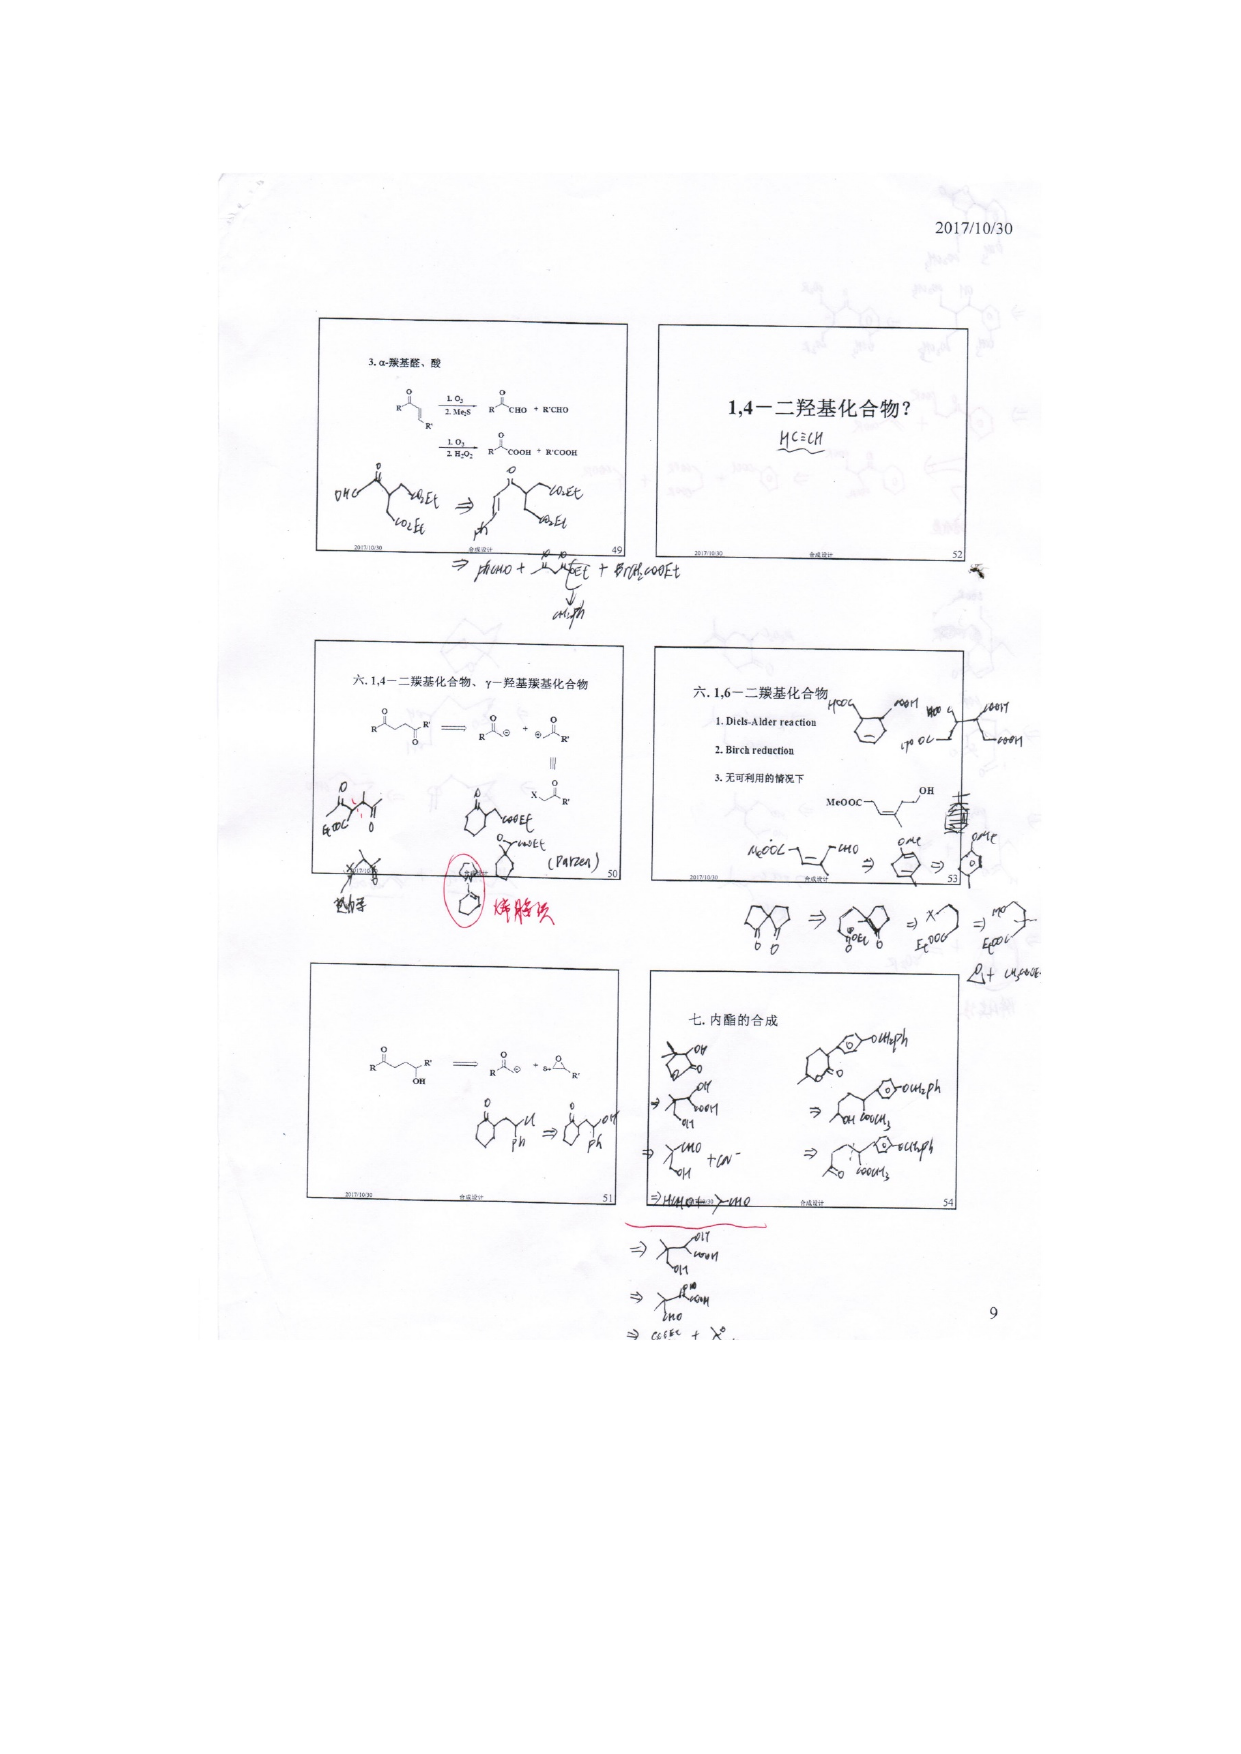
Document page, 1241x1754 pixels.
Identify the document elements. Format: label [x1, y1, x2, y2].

picture [187, 162, 1053, 1352]
